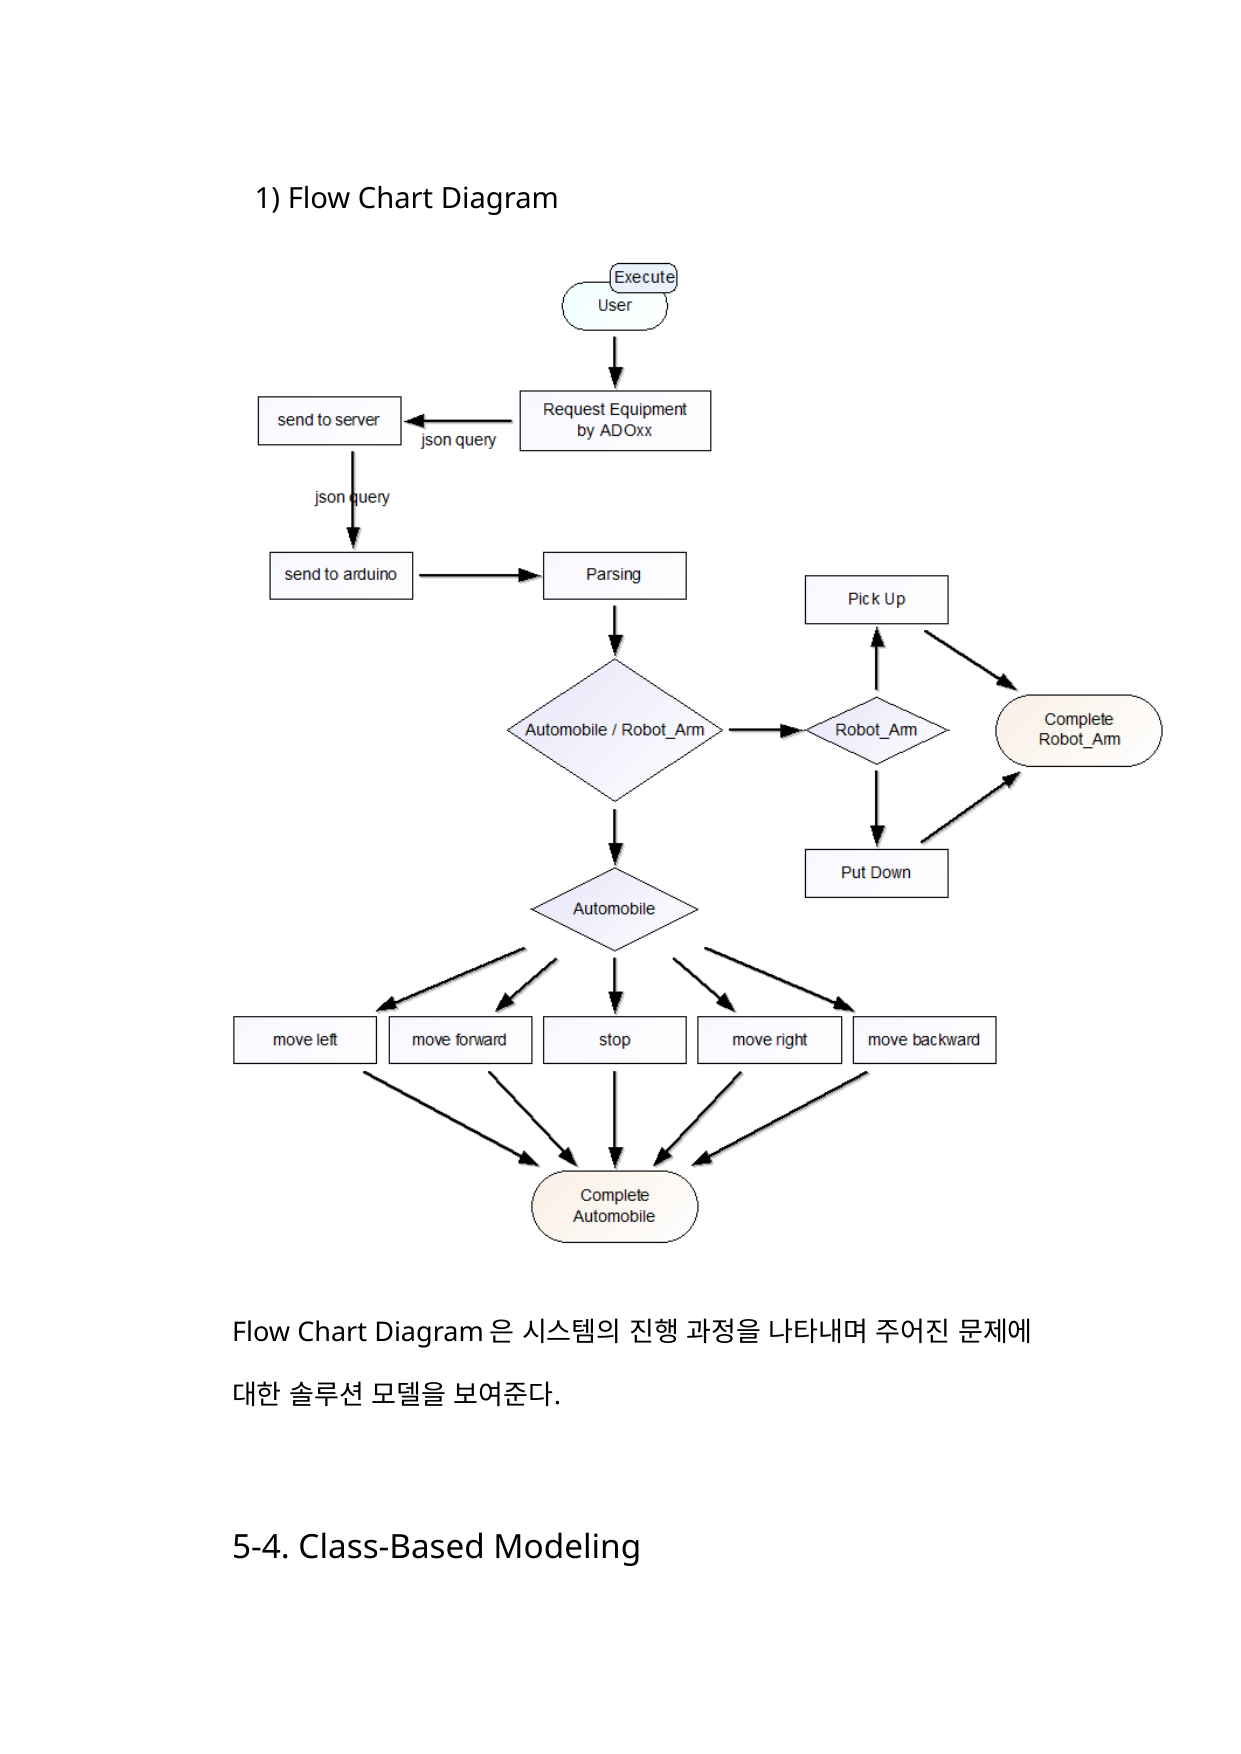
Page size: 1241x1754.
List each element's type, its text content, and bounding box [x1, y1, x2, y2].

list Flow Chart Diagram은 시스템의 진행 과정을 나타내며 주어진 문제에 대한 솔루션 모델을 보여준다. [232, 1310, 1090, 1412]
list 1) Flow Chart Diagram [232, 177, 1090, 217]
picture [231, 256, 1172, 1277]
list 5-4. Class-Based Modeling [232, 1522, 1090, 1568]
